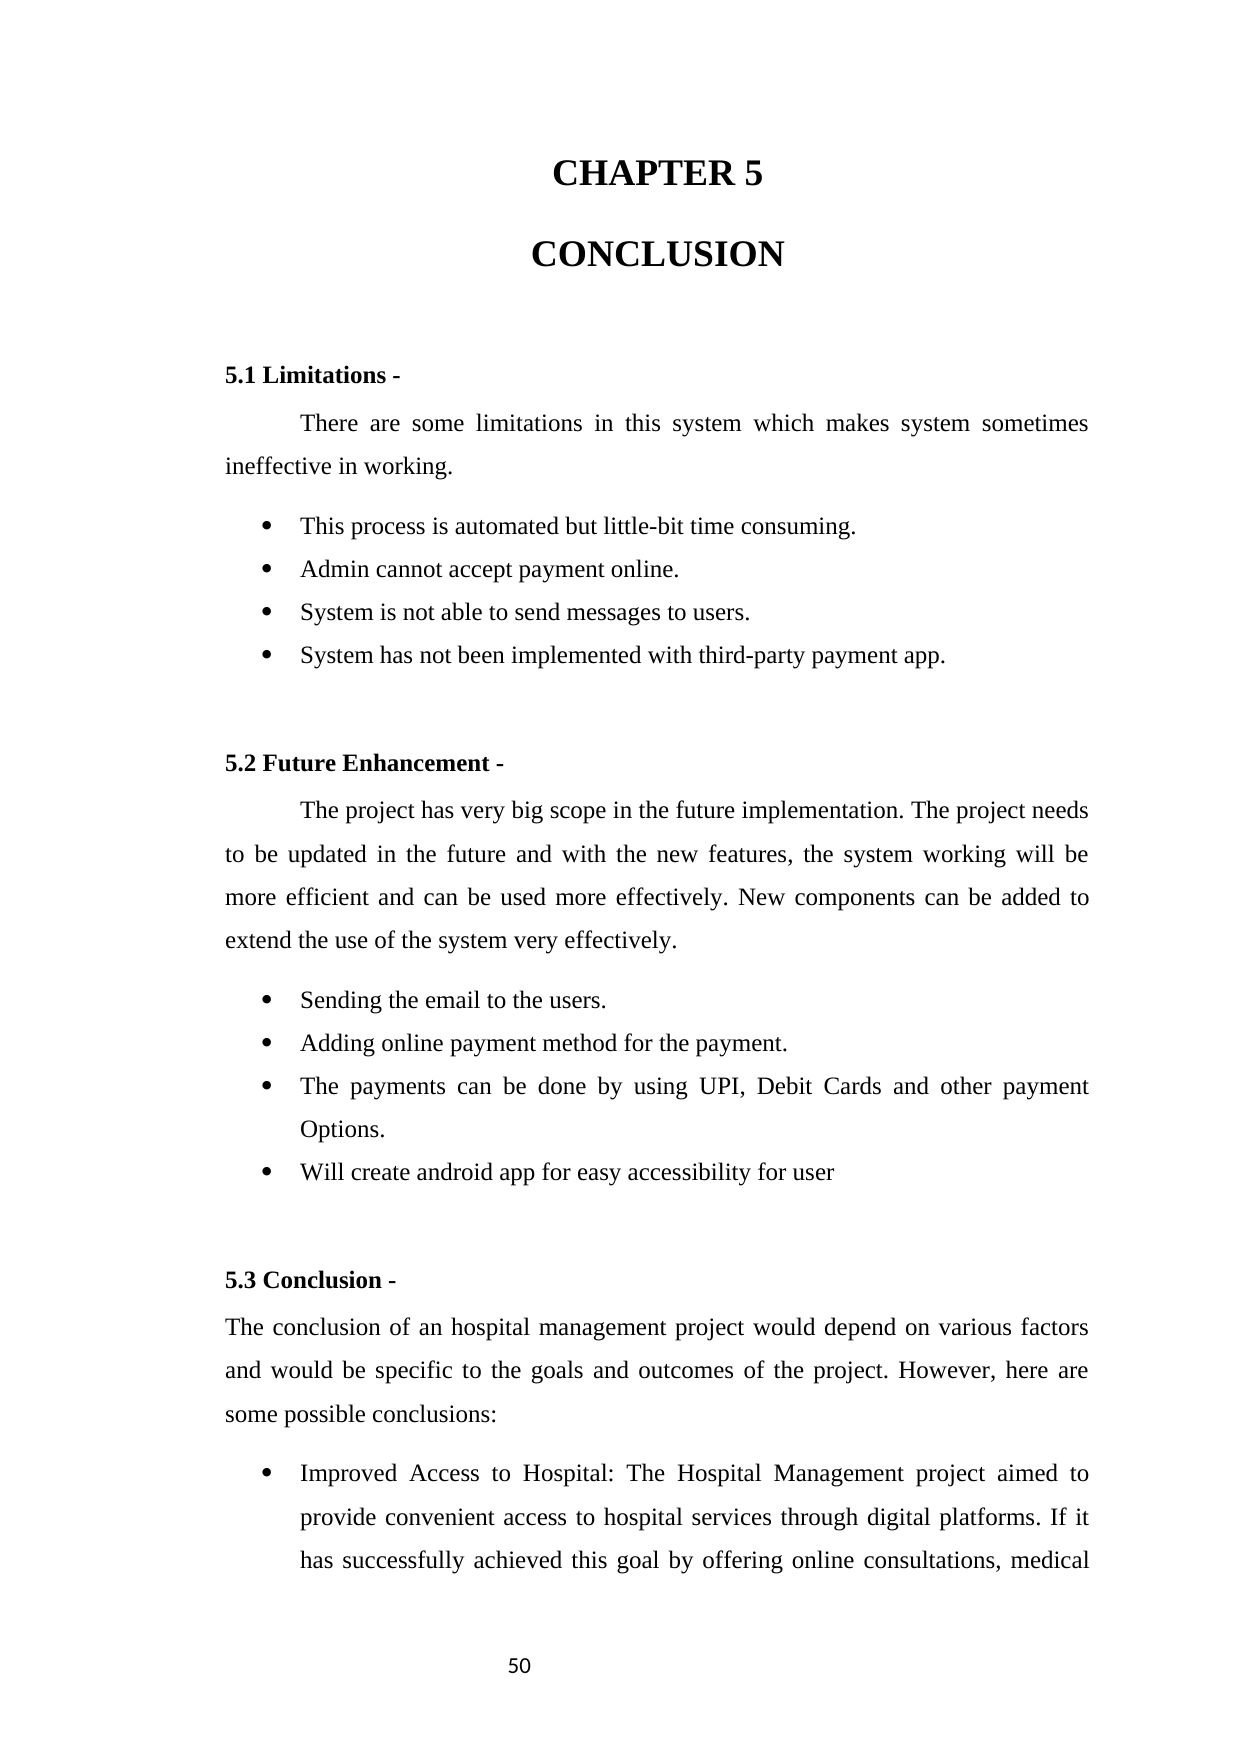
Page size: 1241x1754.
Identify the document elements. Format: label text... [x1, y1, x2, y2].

text The project has very big scope in the future implementation. The project needs to be updated in the future and with the new features, the system working will be more efficient and can be used more effectively. New components can be added to extend the use of the system very effectively. [225, 796, 1090, 954]
text 5.1 Limitations - [225, 360, 1090, 389]
text There are some limitations in this system which makes system sometimes ineffective in working. [225, 408, 1090, 480]
list System has not been implemented with third-party payment app. [262, 640, 1090, 669]
list Sending the email to the users. [262, 985, 1090, 1013]
text CHAPTER 5 [225, 150, 1090, 193]
list This process is automated but little-bit time consuming. [262, 511, 1090, 540]
text 5.3 Conclusion - [225, 1265, 1090, 1293]
text CONCLUSION [225, 231, 1090, 274]
list The payments can be done by using UPI, Debit Cards and other payment Options. [262, 1071, 1090, 1143]
list Admin cannot accept payment online. [262, 554, 1090, 583]
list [262, 1458, 1090, 1573]
text 5.2 Future Enhancement - [225, 748, 1090, 777]
list System is not able to send messages to users. [262, 597, 1090, 626]
list Adding online payment method for the payment. [262, 1028, 1090, 1057]
text The conclusion of an hospital management project would depend on various factors and would be specific to the goals and outcomes of the project. However, here are some possible conclusions: [225, 1312, 1090, 1427]
list Will create android app for easy accessibility for user [262, 1157, 1090, 1186]
